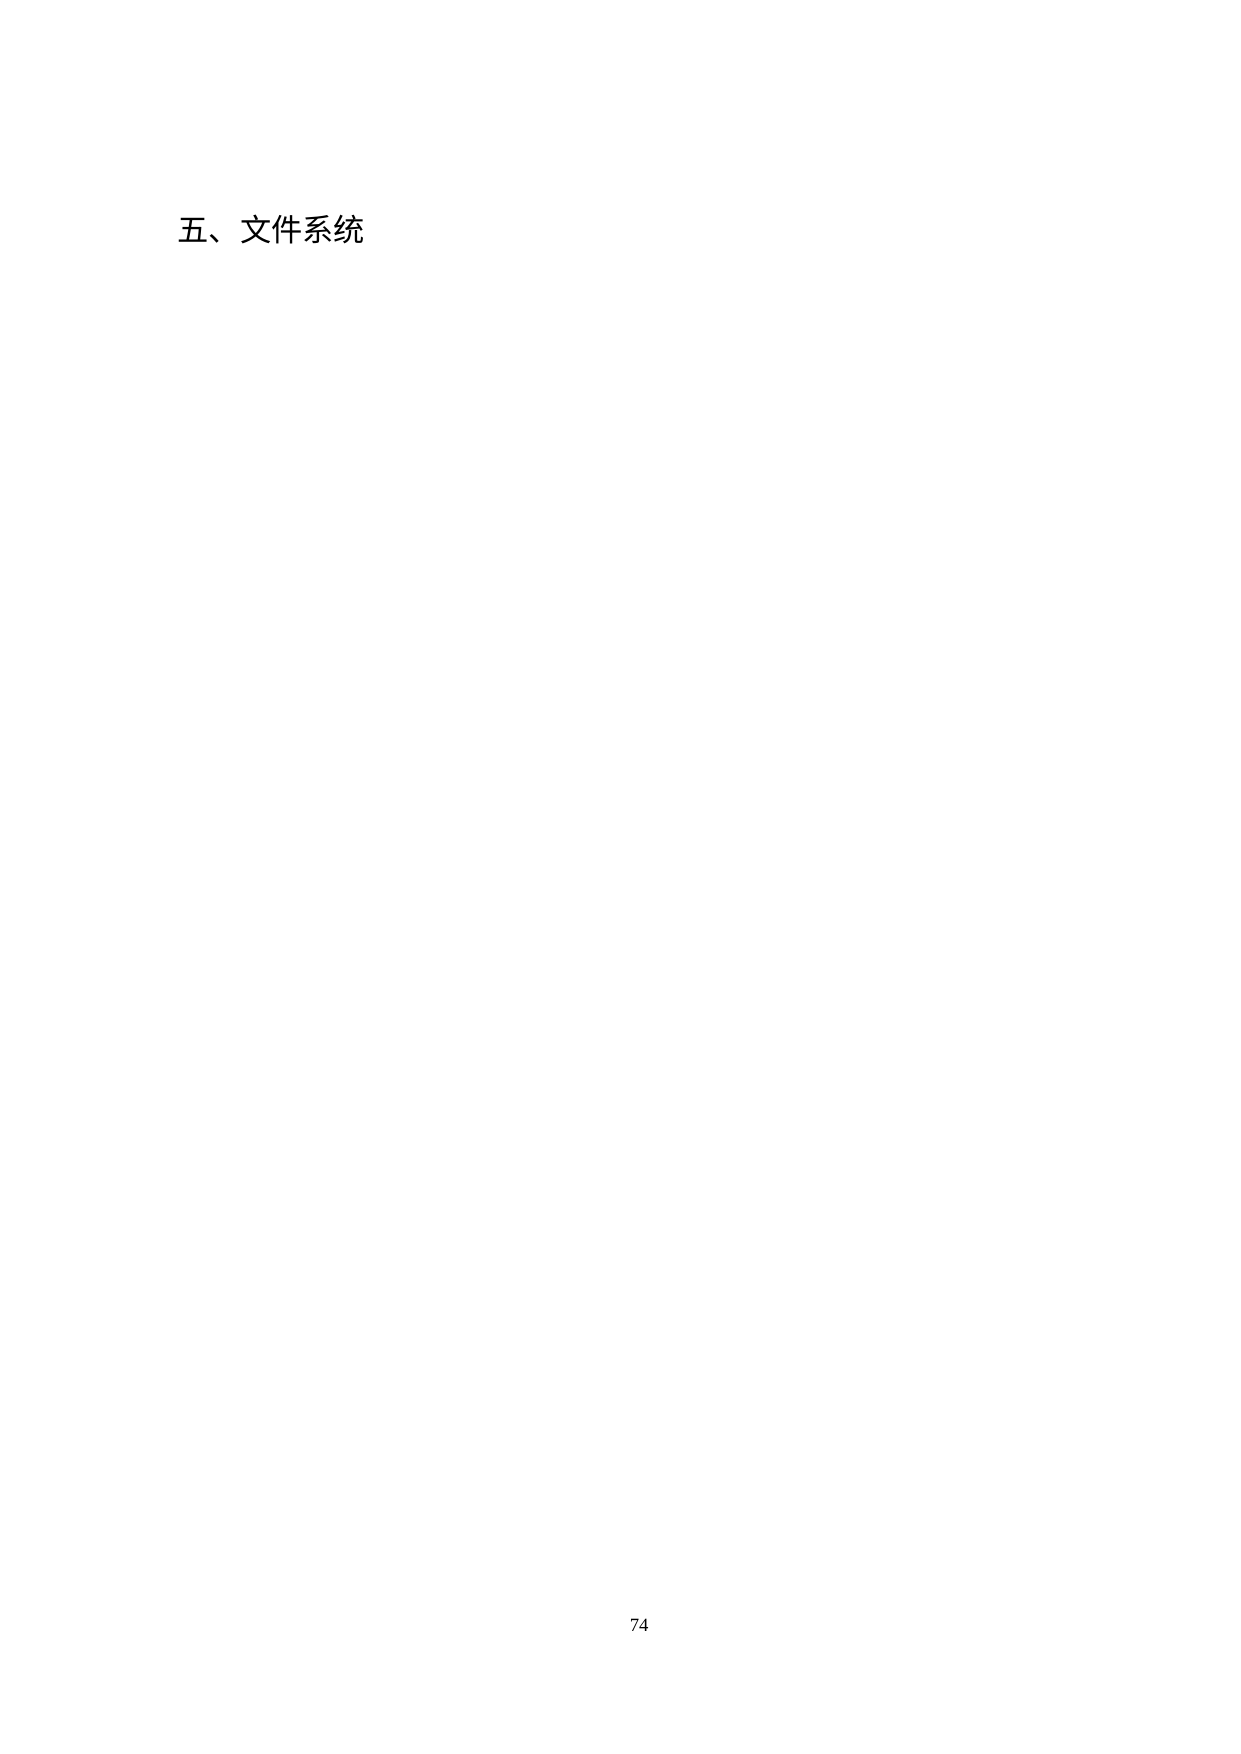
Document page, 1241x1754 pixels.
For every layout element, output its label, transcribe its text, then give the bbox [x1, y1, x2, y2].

subtitle 文件系统 [177, 193, 1063, 261]
